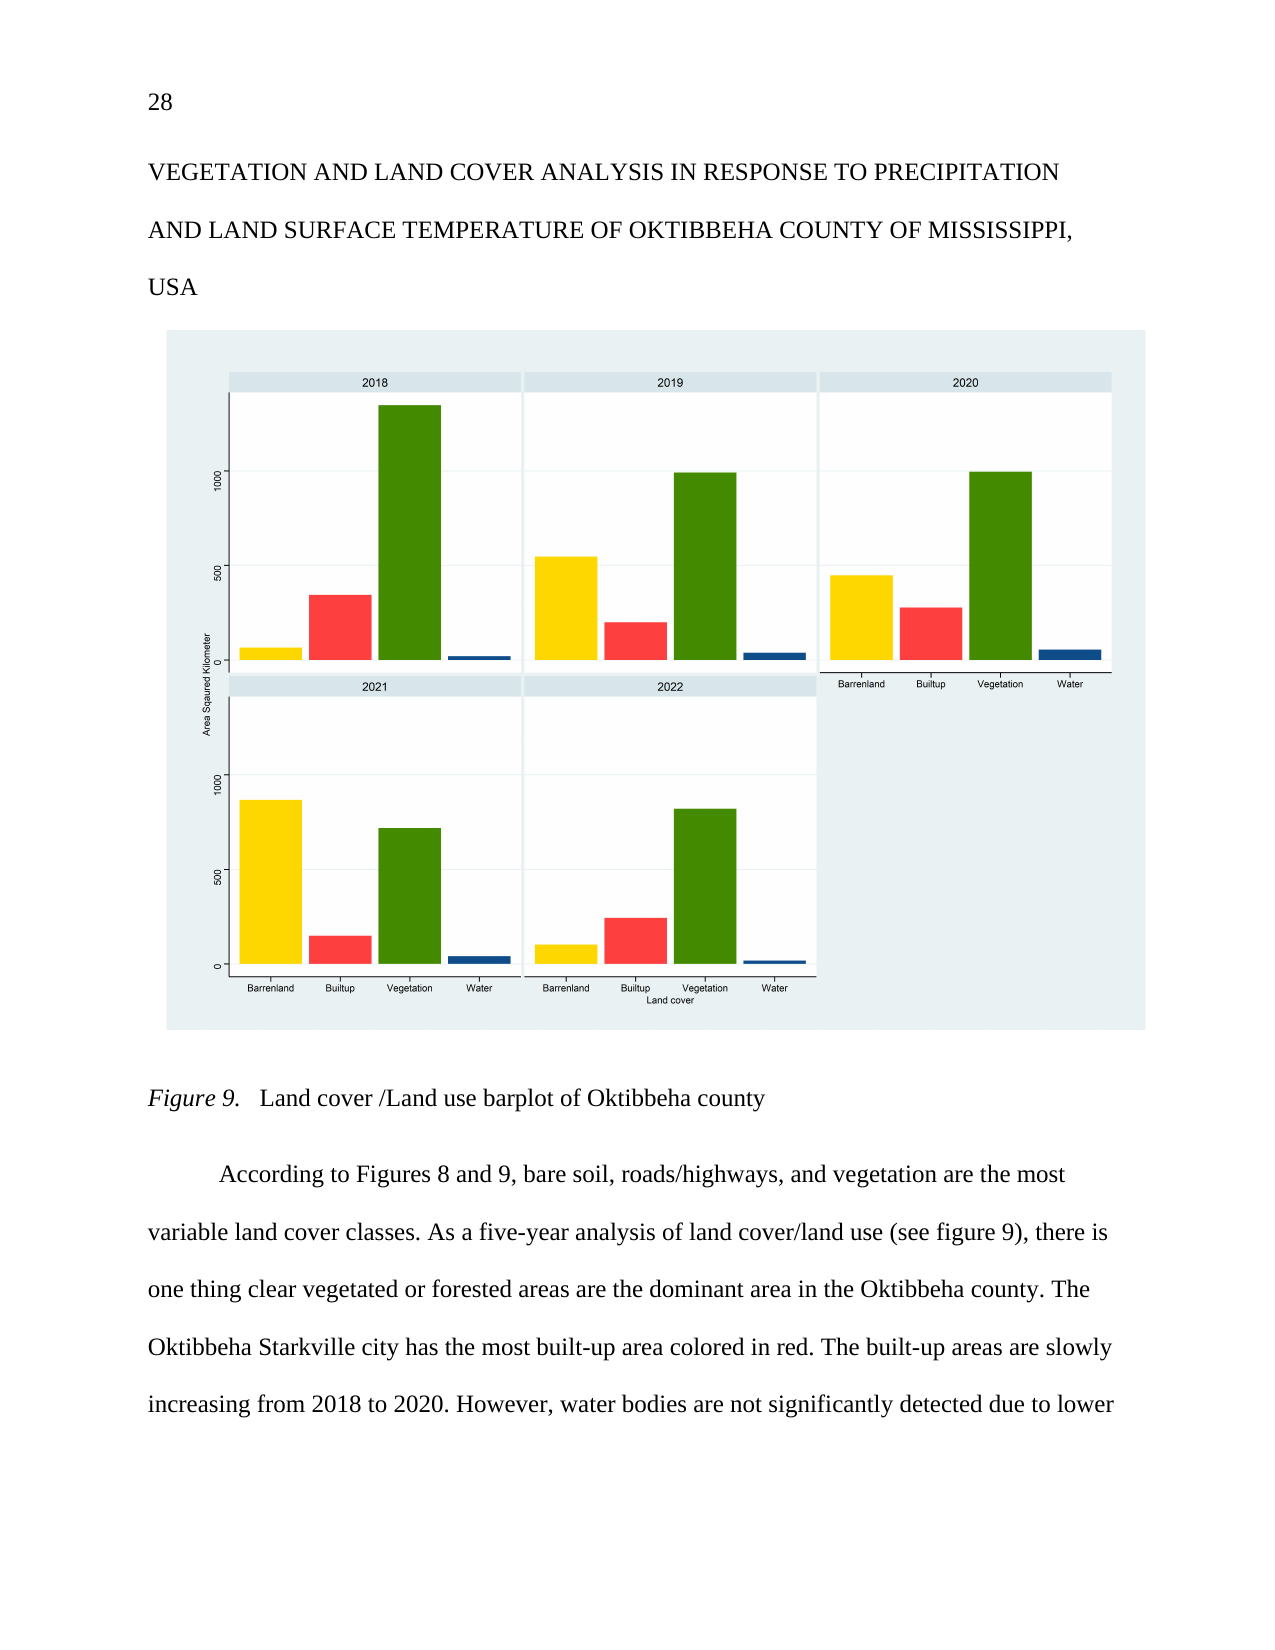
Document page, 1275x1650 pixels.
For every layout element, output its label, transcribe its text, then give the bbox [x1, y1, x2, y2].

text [148, 1159, 1127, 1418]
picture [166, 330, 1146, 1030]
text Figure 9. Land cover /Land use barplot of Oktibbeha county [148, 1083, 1127, 1112]
